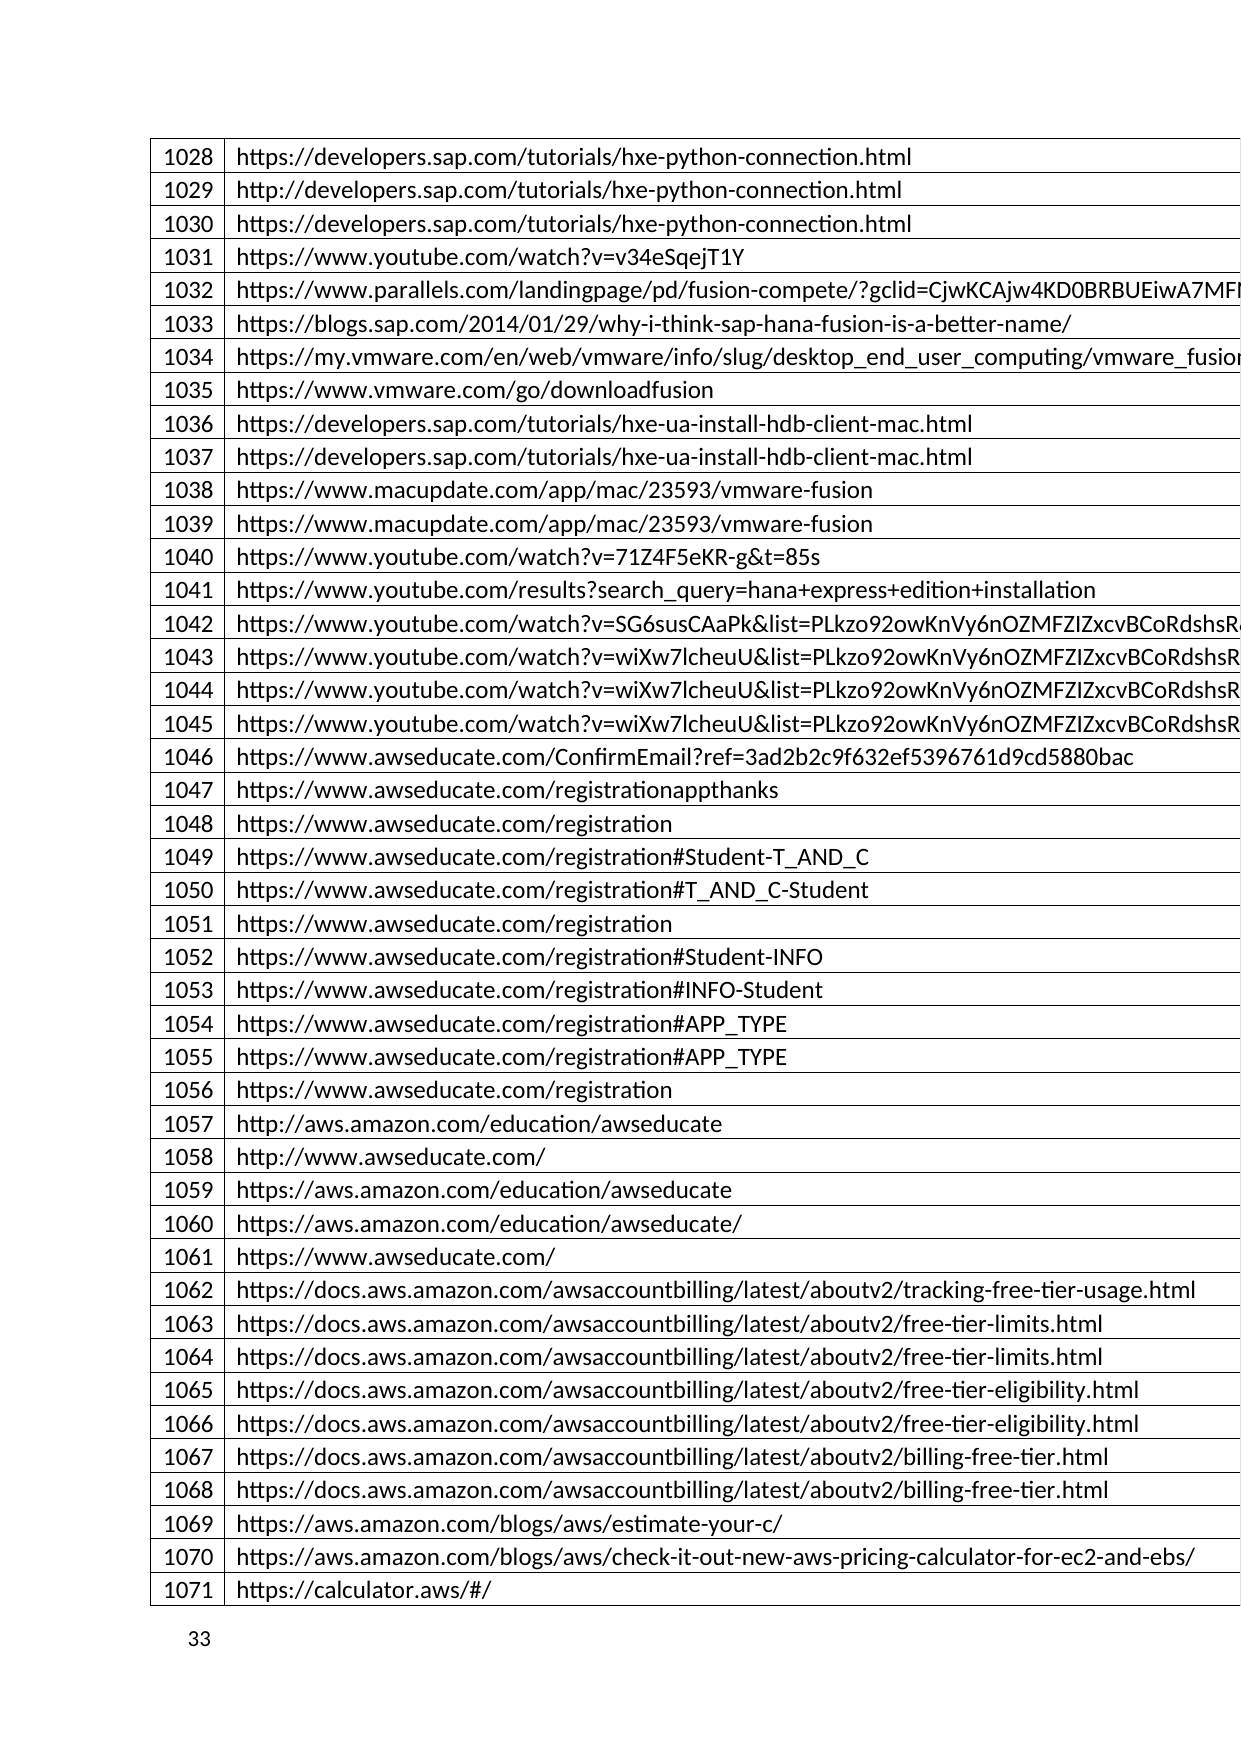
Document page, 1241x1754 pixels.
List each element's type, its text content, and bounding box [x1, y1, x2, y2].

table_cell https://calculator.aws/#/ [225, 1573, 1240, 1605]
table_cell http://www.awseducate.com/ [225, 1139, 1240, 1172]
table_cell 1045 [151, 706, 224, 738]
table_cell 1054 [151, 1006, 224, 1038]
table_cell https://www.awseducate.com/registration#T_AND_C-Student [225, 873, 1240, 905]
table_cell https://www.awseducate.com/registration#Student-T_AND_C [225, 839, 1240, 872]
table_cell https://aws.amazon.com/education/awseducate/ [225, 1206, 1240, 1238]
table_cell 1065 [151, 1373, 224, 1405]
table_cell https://docs.aws.amazon.com/awsaccountbilling/latest/aboutv2/billing-free-tier.html [225, 1473, 1240, 1505]
table_cell 1028 [151, 139, 224, 172]
table_cell 1048 [151, 806, 224, 838]
table_cell 1029 [151, 173, 224, 205]
table_cell 1056 [151, 1073, 224, 1105]
table_cell 1043 [151, 639, 224, 672]
table_cell 1046 [151, 739, 224, 772]
table_cell https://aws.amazon.com/blogs/aws/check-it-out-new-aws-pricing-calculator-for-ec2-and-ebs/ [225, 1539, 1240, 1572]
table_cell https://www.awseducate.com/registration [225, 806, 1240, 838]
table_cell https://docs.aws.amazon.com/awsaccountbilling/latest/aboutv2/free-tier-eligibility.html [225, 1406, 1240, 1438]
table_cell 1057 [151, 1106, 224, 1138]
table_cell 1063 [151, 1306, 224, 1338]
table_cell 1061 [151, 1239, 224, 1272]
table_cell 1052 [151, 939, 224, 972]
table_cell https://www.macupdate.com/app/mac/23593/vmware-fusion [225, 506, 1240, 538]
table_cell 1064 [151, 1339, 224, 1372]
table_cell https://blogs.sap.com/2014/01/29/why-i-think-sap-hana-fusion-is-a-better-name/ [225, 306, 1240, 338]
table_cell https://www.macupdate.com/app/mac/23593/vmware-fusion [225, 473, 1240, 505]
table_cell http://developers.sap.com/tutorials/hxe-python-connection.html [225, 173, 1240, 205]
table_cell https://www.parallels.com/landingpage/pd/fusion-compete/?gclid=CjwKCAjw4KD0BRBUEiwA7MFNTUQCx7RSFWVIwskOTu0z_bllbqM0vtWvPNiCr-15Hy7YImm9DpqwJBoClAAQAvD_BwE [225, 273, 1240, 305]
table_cell 1032 [151, 273, 224, 305]
table_cell https://www.awseducate.com/ [225, 1239, 1240, 1272]
table_cell https://aws.amazon.com/education/awseducate [225, 1173, 1240, 1205]
table_cell 1059 [151, 1173, 224, 1205]
table_cell 1033 [151, 306, 224, 338]
table_cell 1060 [151, 1206, 224, 1238]
table_cell 1071 [151, 1573, 224, 1605]
table_cell 1036 [151, 406, 224, 438]
table_cell https://www.awseducate.com/registration#INFO-Student [225, 973, 1240, 1005]
table_cell https://docs.aws.amazon.com/awsaccountbilling/latest/aboutv2/free-tier-limits.html [225, 1306, 1240, 1338]
table_cell https://www.youtube.com/watch?v=wiXw7lcheuU&list=PLkzo92owKnVy6nOZMFZIZxcvBCoRdshsR [225, 639, 1240, 672]
table_cell https://www.youtube.com/watch?v=SG6susCAaPk&list=PLkzo92owKnVy6nOZMFZIZxcvBCoRdshsR&index=9 [225, 606, 1240, 638]
table_cell 1038 [151, 473, 224, 505]
table_cell 1035 [151, 373, 224, 405]
table_cell https://developers.sap.com/tutorials/hxe-python-connection.html [225, 206, 1240, 238]
table_cell 1053 [151, 973, 224, 1005]
table_cell 1037 [151, 439, 224, 472]
table_cell https://www.youtube.com/watch?v=v34eSqejT1Y [225, 239, 1240, 272]
table_cell https://www.youtube.com/watch?v=wiXw7lcheuU&list=PLkzo92owKnVy6nOZMFZIZxcvBCoRdshsR [225, 706, 1240, 738]
table_cell https://docs.aws.amazon.com/awsaccountbilling/latest/aboutv2/tracking-free-tier-usage.html [225, 1273, 1240, 1305]
table_cell 1042 [151, 606, 224, 638]
table_cell https://www.awseducate.com/registration#APP_TYPE [225, 1039, 1240, 1072]
table_cell 1068 [151, 1473, 224, 1505]
table_cell https://developers.sap.com/tutorials/hxe-python-connection.html [225, 139, 1240, 172]
table_cell https://www.youtube.com/results?search_query=hana+express+edition+installation [225, 573, 1240, 605]
table_cell http://aws.amazon.com/education/awseducate [225, 1106, 1240, 1138]
table_cell https://developers.sap.com/tutorials/hxe-ua-install-hdb-client-mac.html [225, 406, 1240, 438]
table_cell 1034 [151, 339, 224, 372]
table_cell https://docs.aws.amazon.com/awsaccountbilling/latest/aboutv2/free-tier-limits.html [225, 1339, 1240, 1372]
table_cell https://aws.amazon.com/blogs/aws/estimate-your-c/ [225, 1506, 1240, 1538]
table_cell 1031 [151, 239, 224, 272]
table_cell https://docs.aws.amazon.com/awsaccountbilling/latest/aboutv2/billing-free-tier.html [225, 1439, 1240, 1472]
table_cell https://www.youtube.com/watch?v=71Z4F5eKR-g&t=85s [225, 539, 1240, 572]
table_cell https://www.vmware.com/go/downloadfusion [225, 373, 1240, 405]
table_cell 1066 [151, 1406, 224, 1438]
table_cell 1049 [151, 839, 224, 872]
table_cell https://www.awseducate.com/registrationappthanks [225, 773, 1240, 805]
table_cell 1041 [151, 573, 224, 605]
table_cell 1067 [151, 1439, 224, 1472]
table_cell https://docs.aws.amazon.com/awsaccountbilling/latest/aboutv2/free-tier-eligibility.html [225, 1373, 1240, 1405]
table_cell https://my.vmware.com/en/web/vmware/info/slug/desktop_end_user_computing/vmware_fusion/11_0 [225, 339, 1240, 372]
table_cell 1039 [151, 506, 224, 538]
table_cell https://www.awseducate.com/registration#APP_TYPE [225, 1006, 1240, 1038]
table_cell 1050 [151, 873, 224, 905]
table_cell 1069 [151, 1506, 224, 1538]
table_cell https://www.youtube.com/watch?v=wiXw7lcheuU&list=PLkzo92owKnVy6nOZMFZIZxcvBCoRdshsR [225, 673, 1240, 705]
table_cell 1058 [151, 1139, 224, 1172]
table_cell 1055 [151, 1039, 224, 1072]
table_cell https://www.awseducate.com/registration [225, 1073, 1240, 1105]
table_cell 1051 [151, 906, 224, 938]
table_cell https://www.awseducate.com/registration#Student-INFO [225, 939, 1240, 972]
table_cell 1044 [151, 673, 224, 705]
table_cell 1047 [151, 773, 224, 805]
table_cell https://developers.sap.com/tutorials/hxe-ua-install-hdb-client-mac.html [225, 439, 1240, 472]
table_cell 1070 [151, 1539, 224, 1572]
table_cell https://www.awseducate.com/registration [225, 906, 1240, 938]
table_cell 1030 [151, 206, 224, 238]
table_cell https://www.awseducate.com/ConfirmEmail?ref=3ad2b2c9f632ef5396761d9cd5880bac [225, 739, 1240, 772]
table_cell 1040 [151, 539, 224, 572]
table_cell 1062 [151, 1273, 224, 1305]
